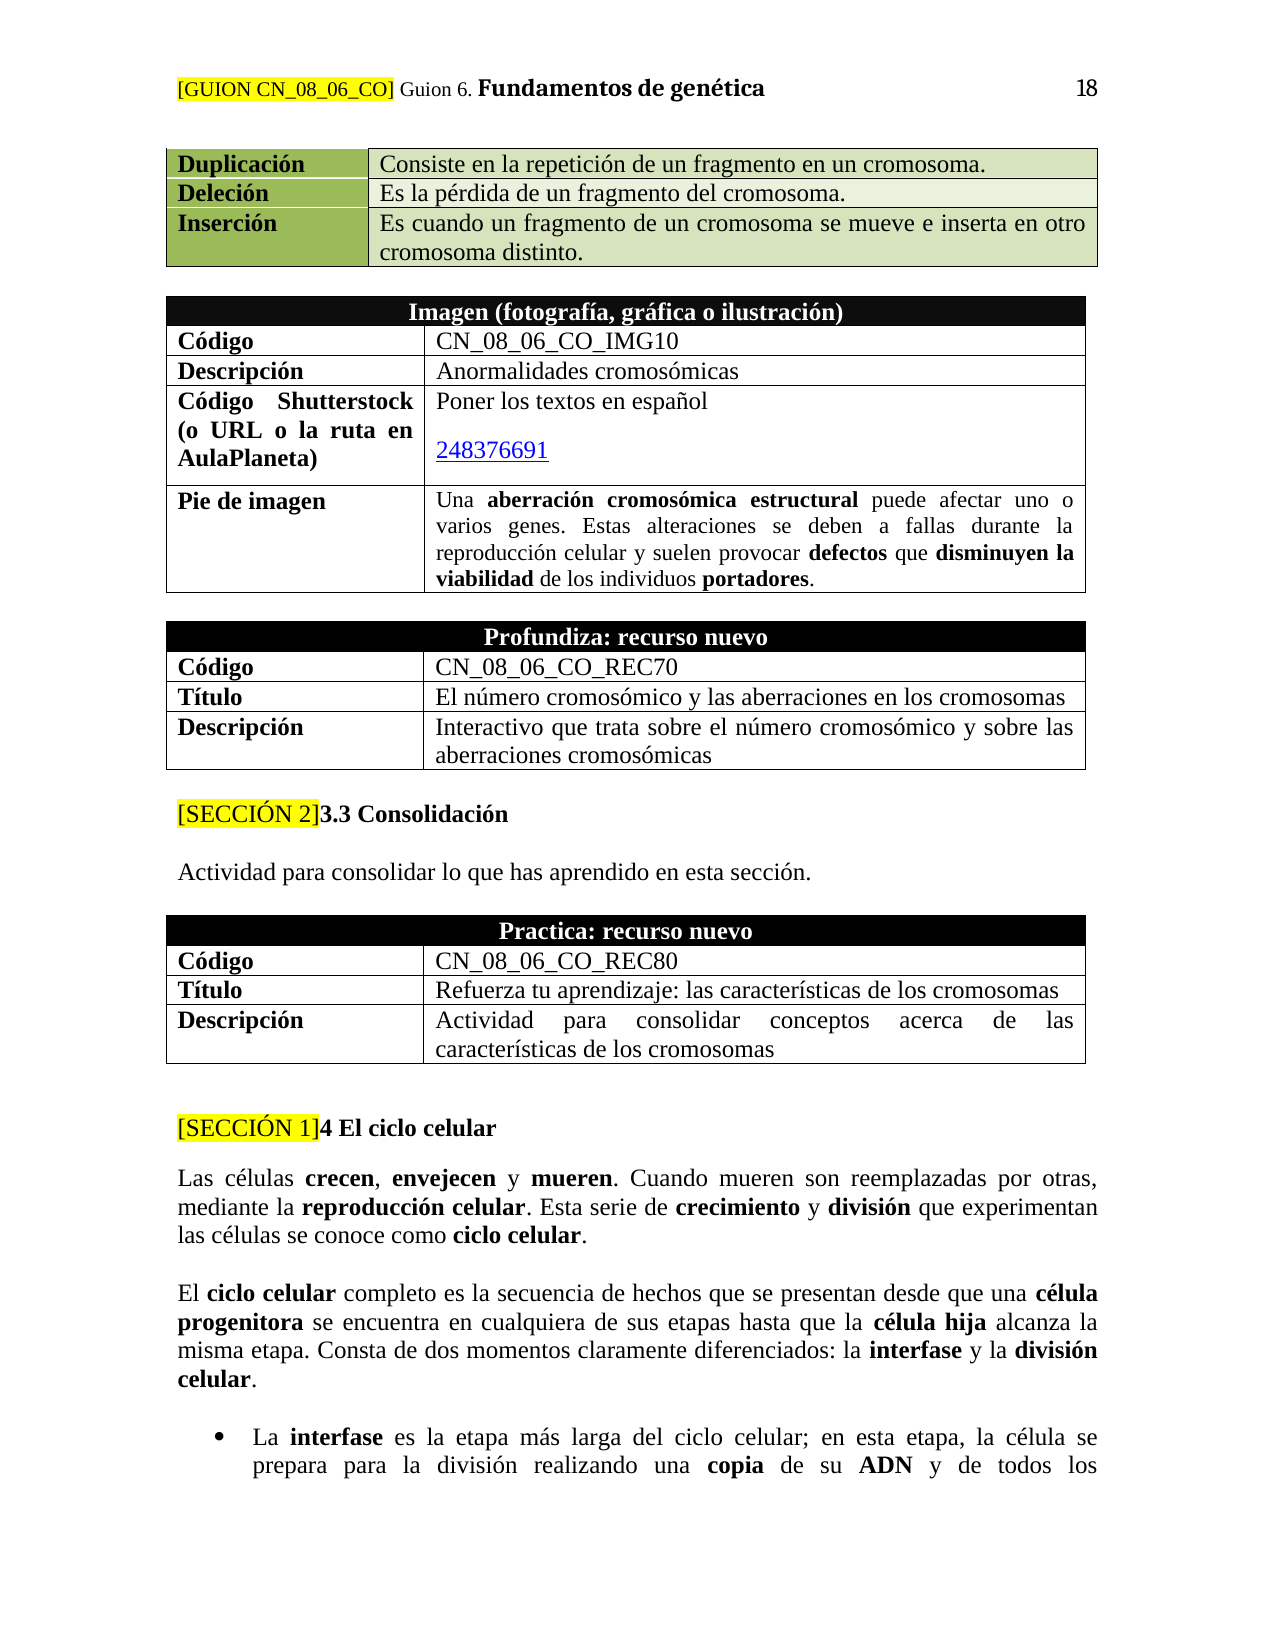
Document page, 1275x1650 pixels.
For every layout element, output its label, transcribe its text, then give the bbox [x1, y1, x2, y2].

table_cell CN_08_06_CO_REC70 [424, 652, 1085, 681]
table_cell El número cromosómico y las aberraciones en los cromosomas [424, 682, 1085, 711]
table_cell Código [167, 946, 423, 974]
table_cell Código [167, 326, 424, 355]
table_cell CN_08_06_CO_IMG10 [425, 326, 1085, 355]
text Actividad para consolidar lo que has aprendido en esta sección. [177, 857, 1098, 886]
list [215, 1422, 1098, 1479]
table_cell Interactivo que trata sobre el número cromosómico y sobre las aberraciones cromosómicas [424, 712, 1085, 769]
table_cell Código [167, 652, 423, 681]
table_cell Deleción [167, 179, 368, 207]
table_cell Duplicación [167, 149, 368, 177]
table_header Profundiza: recurso nuevo [167, 623, 1085, 651]
table_cell Título [167, 976, 423, 1004]
table_cell Anormalidades cromosómicas [425, 356, 1085, 385]
table_cell Poner los textos en español 248376691 [425, 386, 1085, 485]
table_cell Actividad para consolidar conceptos acerca de las características de los cromosomas [424, 1005, 1085, 1063]
text [SECCIÓN 2]3.3 Consolidación [319, 799, 1098, 828]
text Las células crecen, envejecen y mueren. Cuando mueren son reemplazadas por otras, mediante la reproducción celular. Esta serie de crecimiento y división que experimentan las células se conoce como ciclo celular. [177, 1163, 1098, 1249]
table_cell Descripción [167, 712, 423, 769]
table_cell CN_08_06_CO_REC80 [424, 946, 1085, 974]
text El ciclo celular completo es la secuencia de hechos que se presentan desde que una célula progenitora se encuentra en cualquiera de sus etapas hasta que la célula hija alcanza la misma etapa. Consta de dos momentos claramente diferenciados: la interfase y la división celular. [177, 1278, 1098, 1393]
table_header Imagen (fotografía, gráfica o ilustración) [167, 297, 1085, 325]
table_cell Refuerza tu aprendizaje: las características de los cromosomas [424, 976, 1085, 1004]
table_cell Una aberración cromosómica estructural puede afectar uno o varios genes. Estas alteraciones se deben a fallas durante la reproducción celular y suelen provocar defectos que disminuyen la viabilidad de los individuos portadores. [425, 486, 1085, 592]
table_cell Pie de imagen [167, 486, 424, 592]
table_header Practica: recurso nuevo [167, 916, 1085, 945]
table_cell Título [167, 682, 423, 711]
table_cell Descripción [167, 1005, 423, 1063]
table_cell Código Shutterstock (o URL o la ruta en AulaPlaneta) [167, 386, 424, 485]
table_cell Es la pérdida de un fragmento del cromosoma. [369, 179, 1097, 207]
table_cell Es cuando un fragmento de un cromosoma se mueve e inserta en otro cromosoma distinto. [369, 208, 1097, 266]
table_cell Consiste en la repetición de un fragmento en un cromosoma. [369, 149, 1097, 177]
table_cell Inserción [167, 208, 368, 266]
text [SECCIÓN 1]4 El ciclo celular [177, 1113, 1098, 1142]
table_cell Descripción [167, 356, 424, 385]
